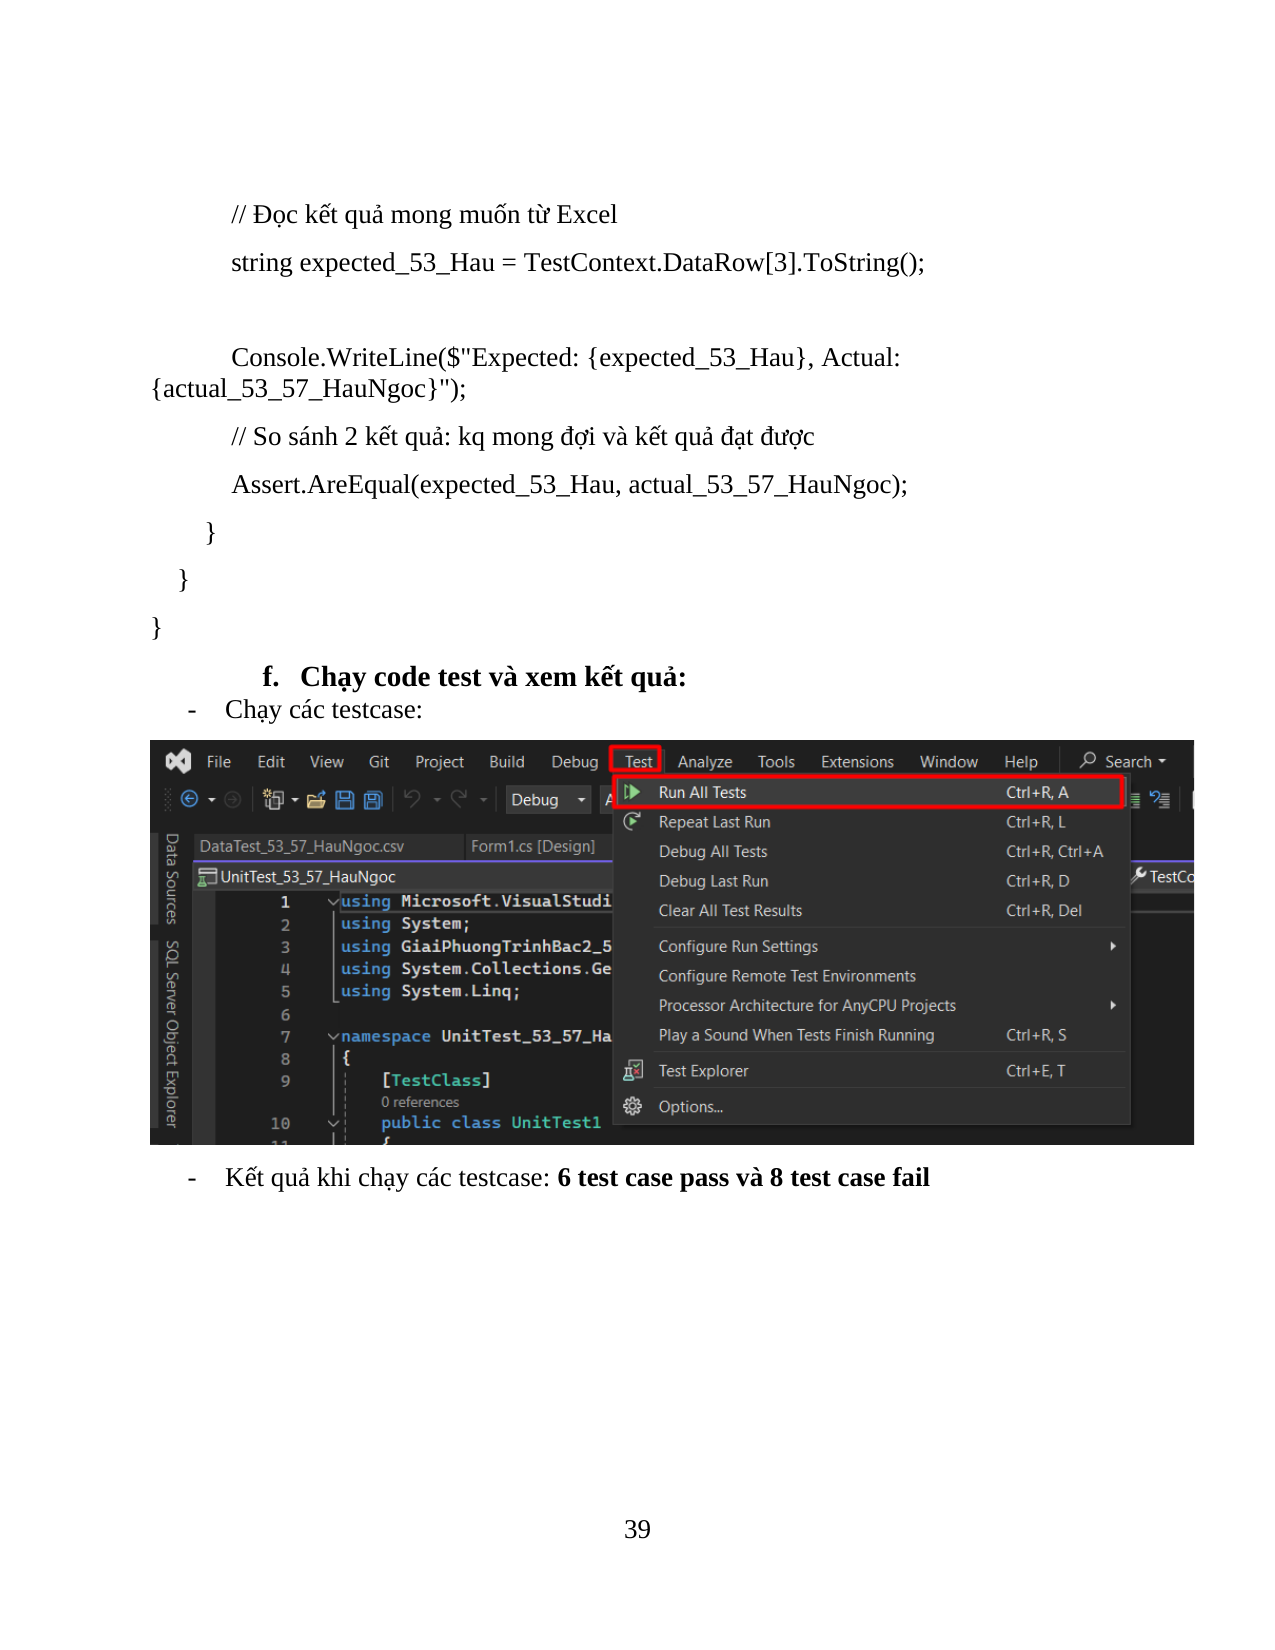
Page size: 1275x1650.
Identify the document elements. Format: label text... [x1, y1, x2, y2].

text Console.WriteLine($"Expected: {expected_53_Hau}, Actual: {actual_53_57_HauNgoc}"); [150, 341, 1125, 403]
text Assert.AreEqual(expected_53_Hau, actual_53_57_HauNgoc); [150, 468, 1125, 499]
picture [150, 740, 1195, 1145]
list Chạy các testcase: [187, 693, 1125, 724]
list Kết quả khi chạy các testcase: 6 test case pass và 8 test case fail [187, 1161, 1125, 1192]
text string expected_53_Hau = TestContext.DataRow[3].ToString(); [150, 246, 1125, 277]
text } [150, 611, 1125, 643]
text // So sánh 2 kết quả: kq mong đợi và kết quả đạt được [150, 420, 1125, 451]
text // Đọc kết quả mong muốn từ Excel [150, 198, 1125, 229]
text } [150, 564, 1125, 595]
subtitle Chạy code test và xem kết quả: [262, 659, 1125, 693]
text } [150, 516, 1125, 547]
